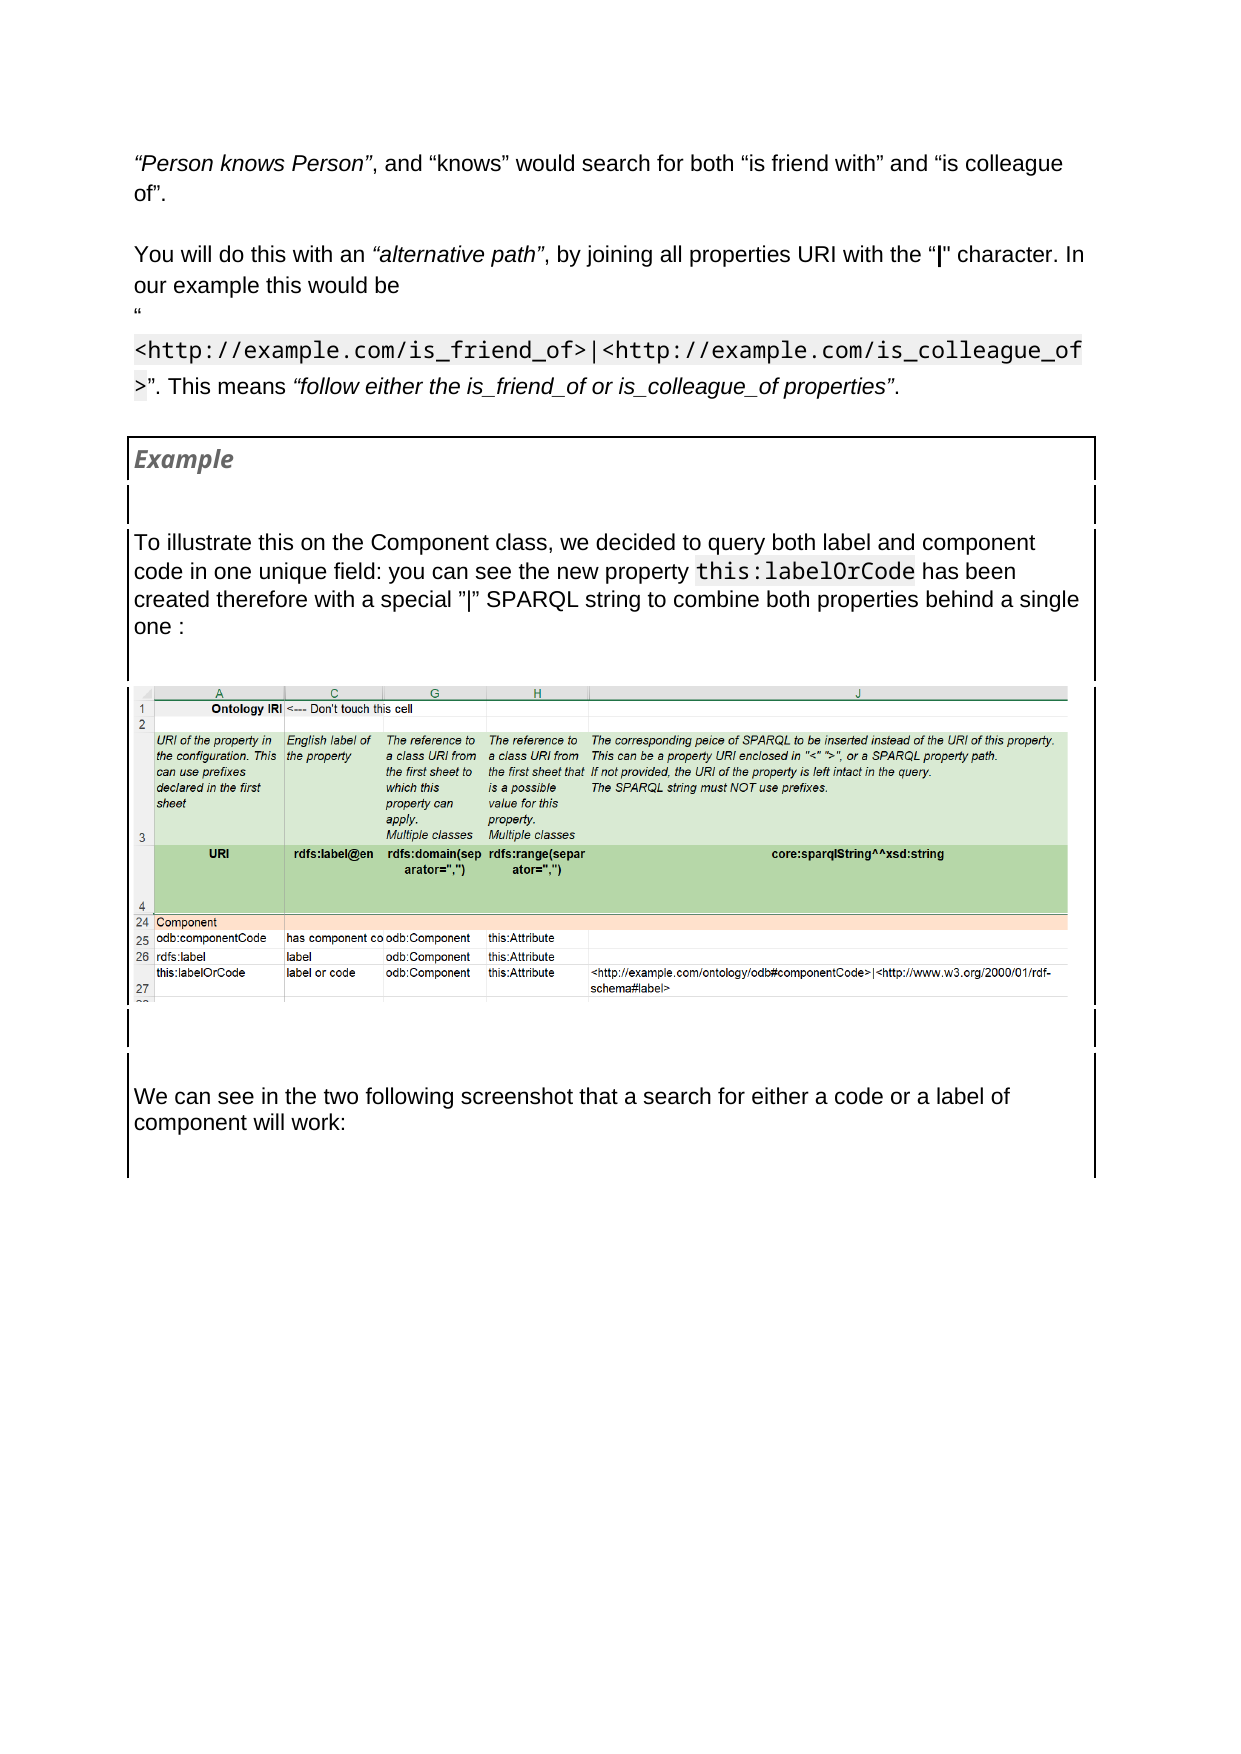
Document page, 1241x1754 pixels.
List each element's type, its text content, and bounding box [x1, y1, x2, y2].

picture [133, 686, 1068, 1002]
text To illustrate this on the Component class, we decided to query both label and component code in one unique field: you can see the new property this:labelOrCode has been created therefore with a special ”|” SPARQL string to combine both properties behind a single one : [129, 529, 1094, 643]
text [133, 150, 1090, 207]
text Example [129, 438, 1094, 480]
text We can see in the two following screenshot that a search for either a code or a label of component will work: [129, 1083, 1094, 1140]
text You will do this with an “alternative path”, by joining all properties URI with the “|" character. In our example this would be “<http://example.com/is_friend_of>|<http://example.com/is_colleague_of>”. This means “follow either the is_friend_of or is_colleague_of properties”. [133, 241, 1090, 401]
